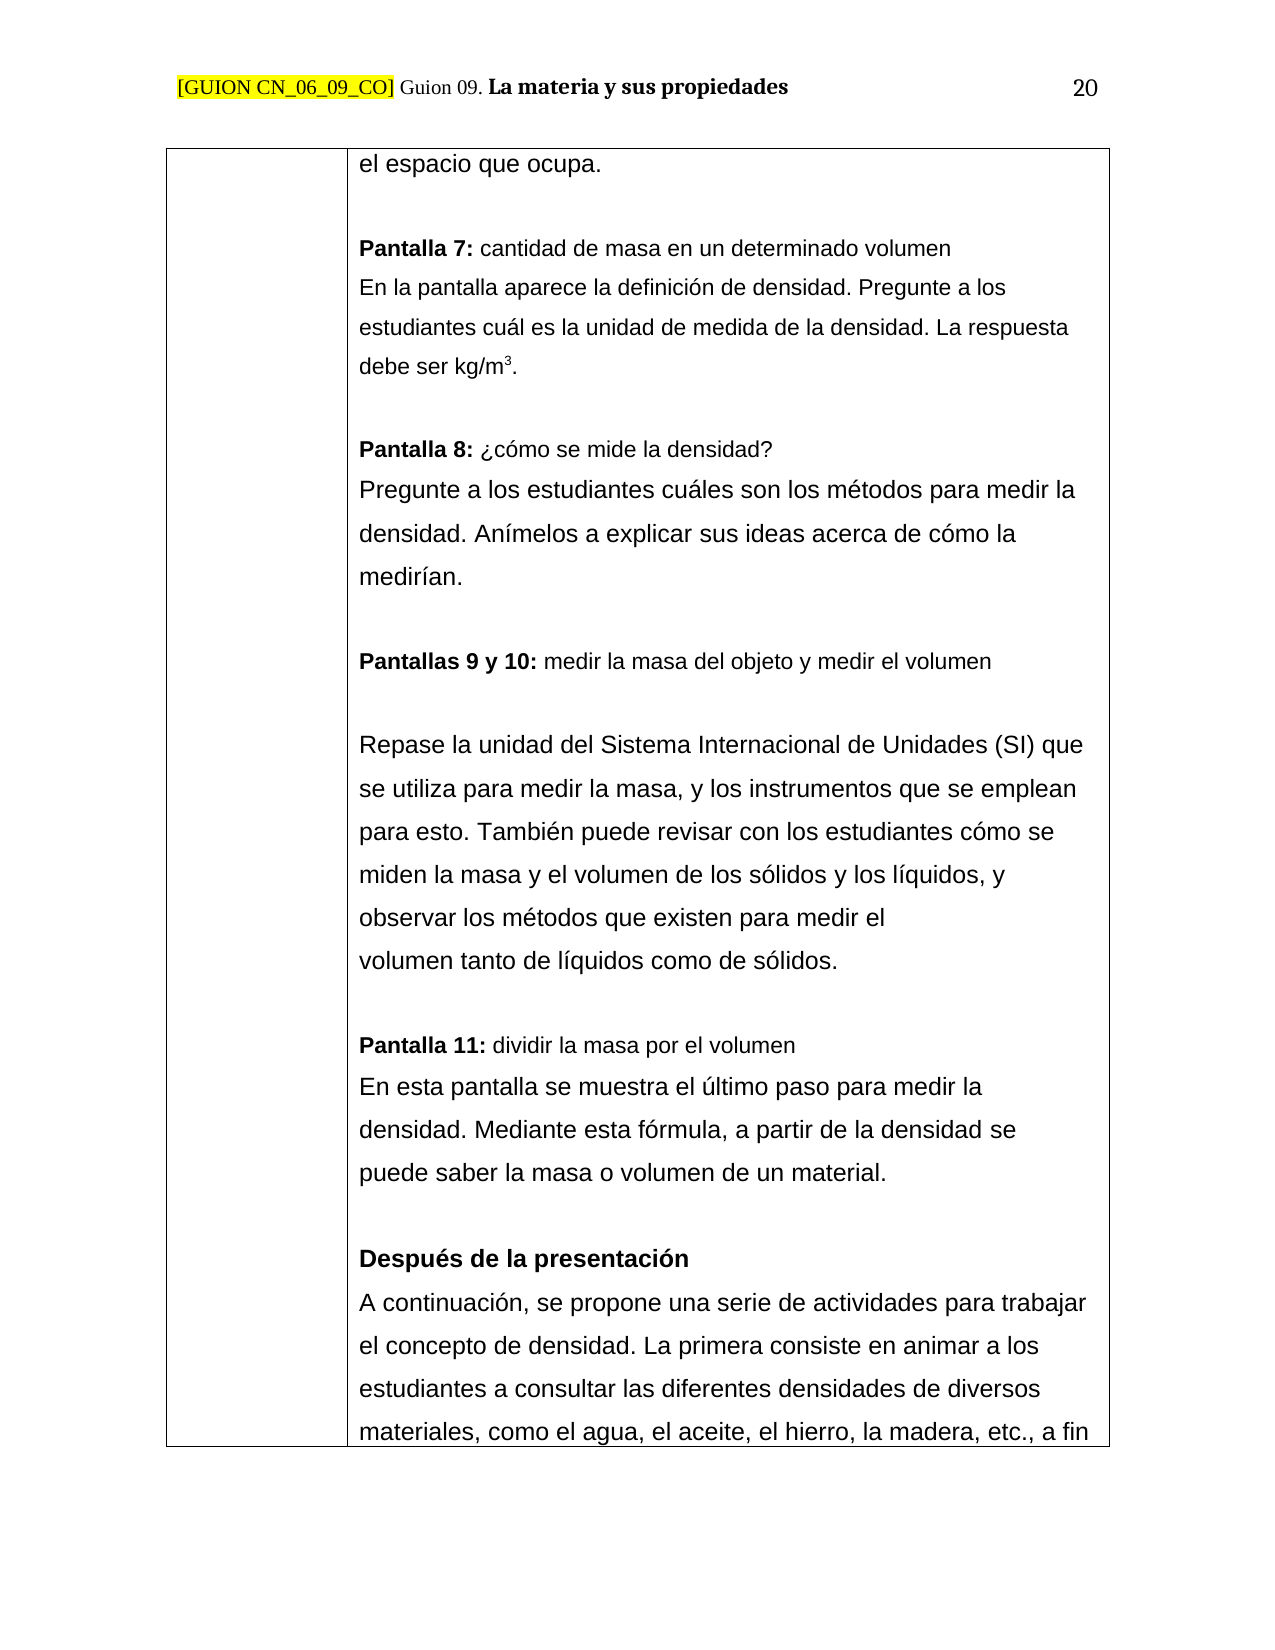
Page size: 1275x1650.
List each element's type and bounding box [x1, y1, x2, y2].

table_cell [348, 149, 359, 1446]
table_cell [167, 149, 347, 1446]
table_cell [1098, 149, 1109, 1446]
